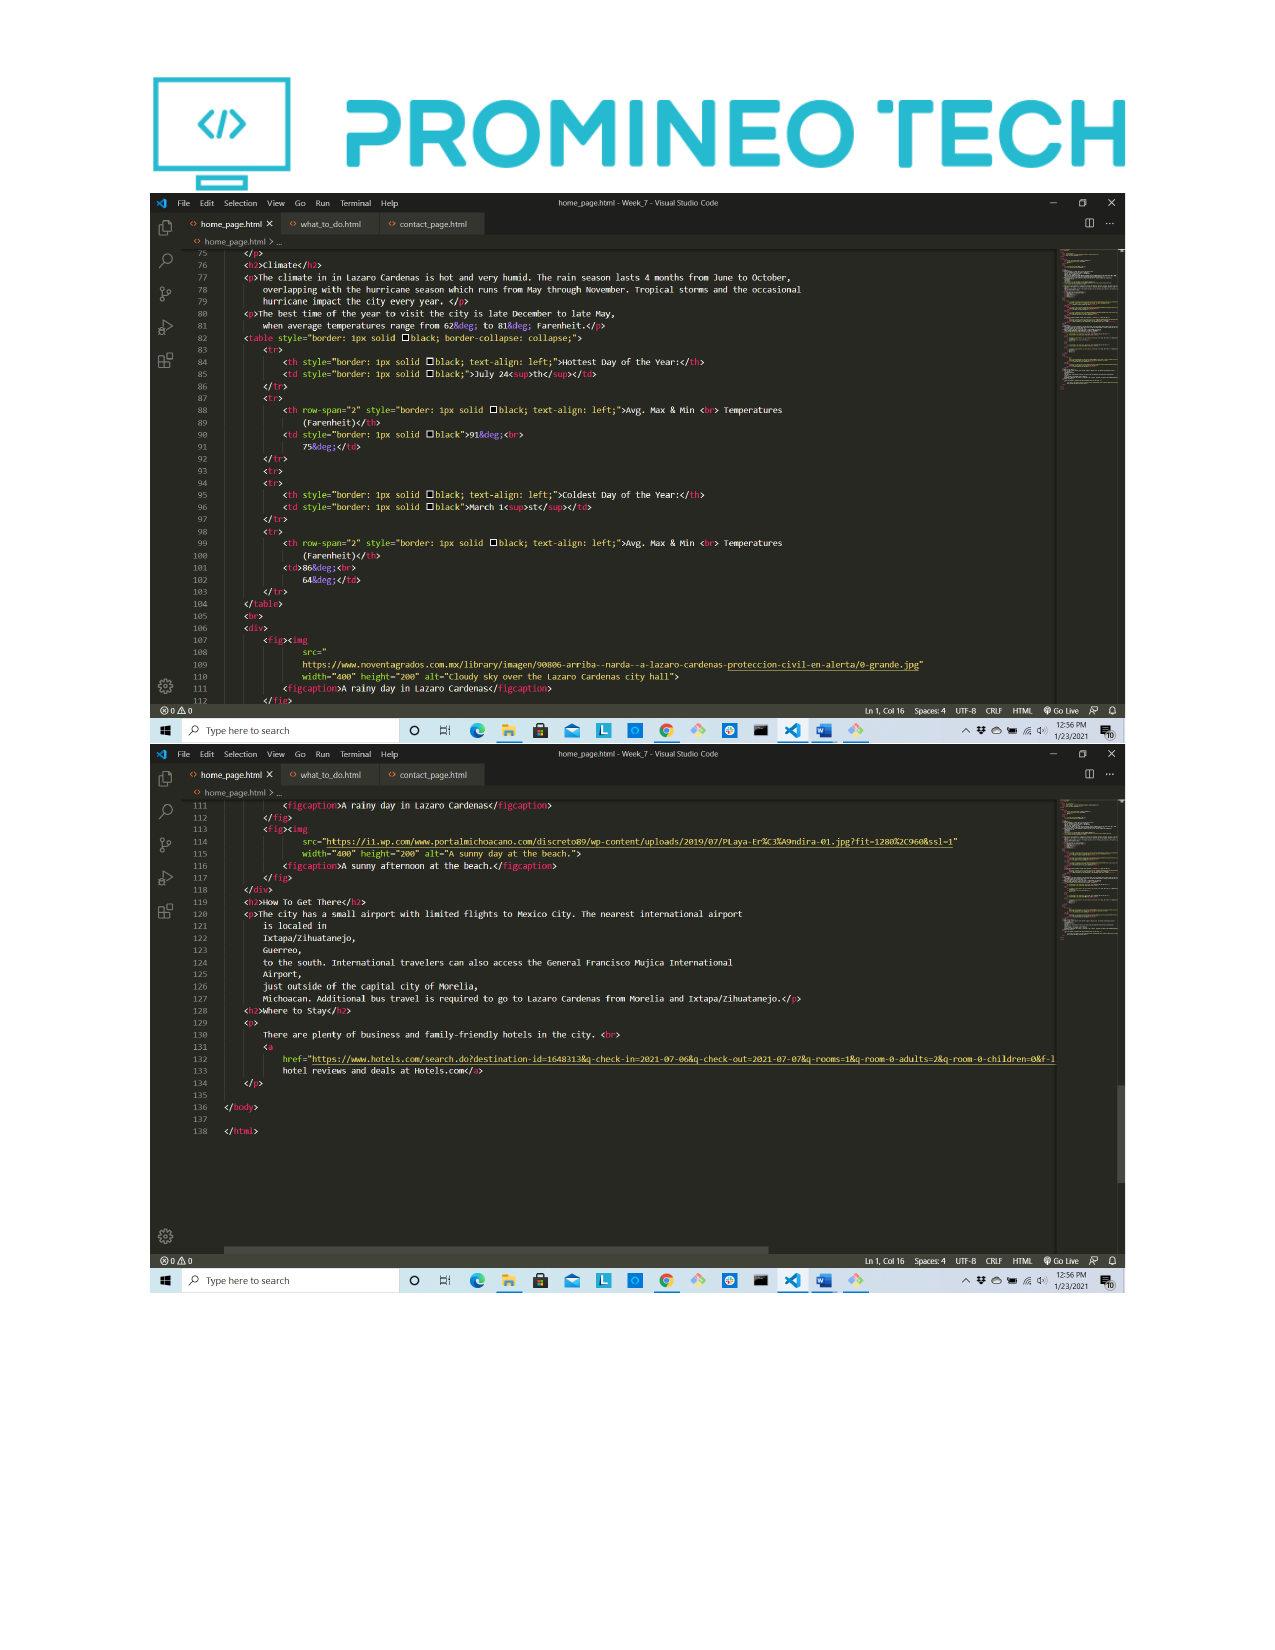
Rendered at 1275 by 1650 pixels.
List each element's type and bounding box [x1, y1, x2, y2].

picture [150, 75, 1125, 743]
picture [150, 744, 1125, 1293]
